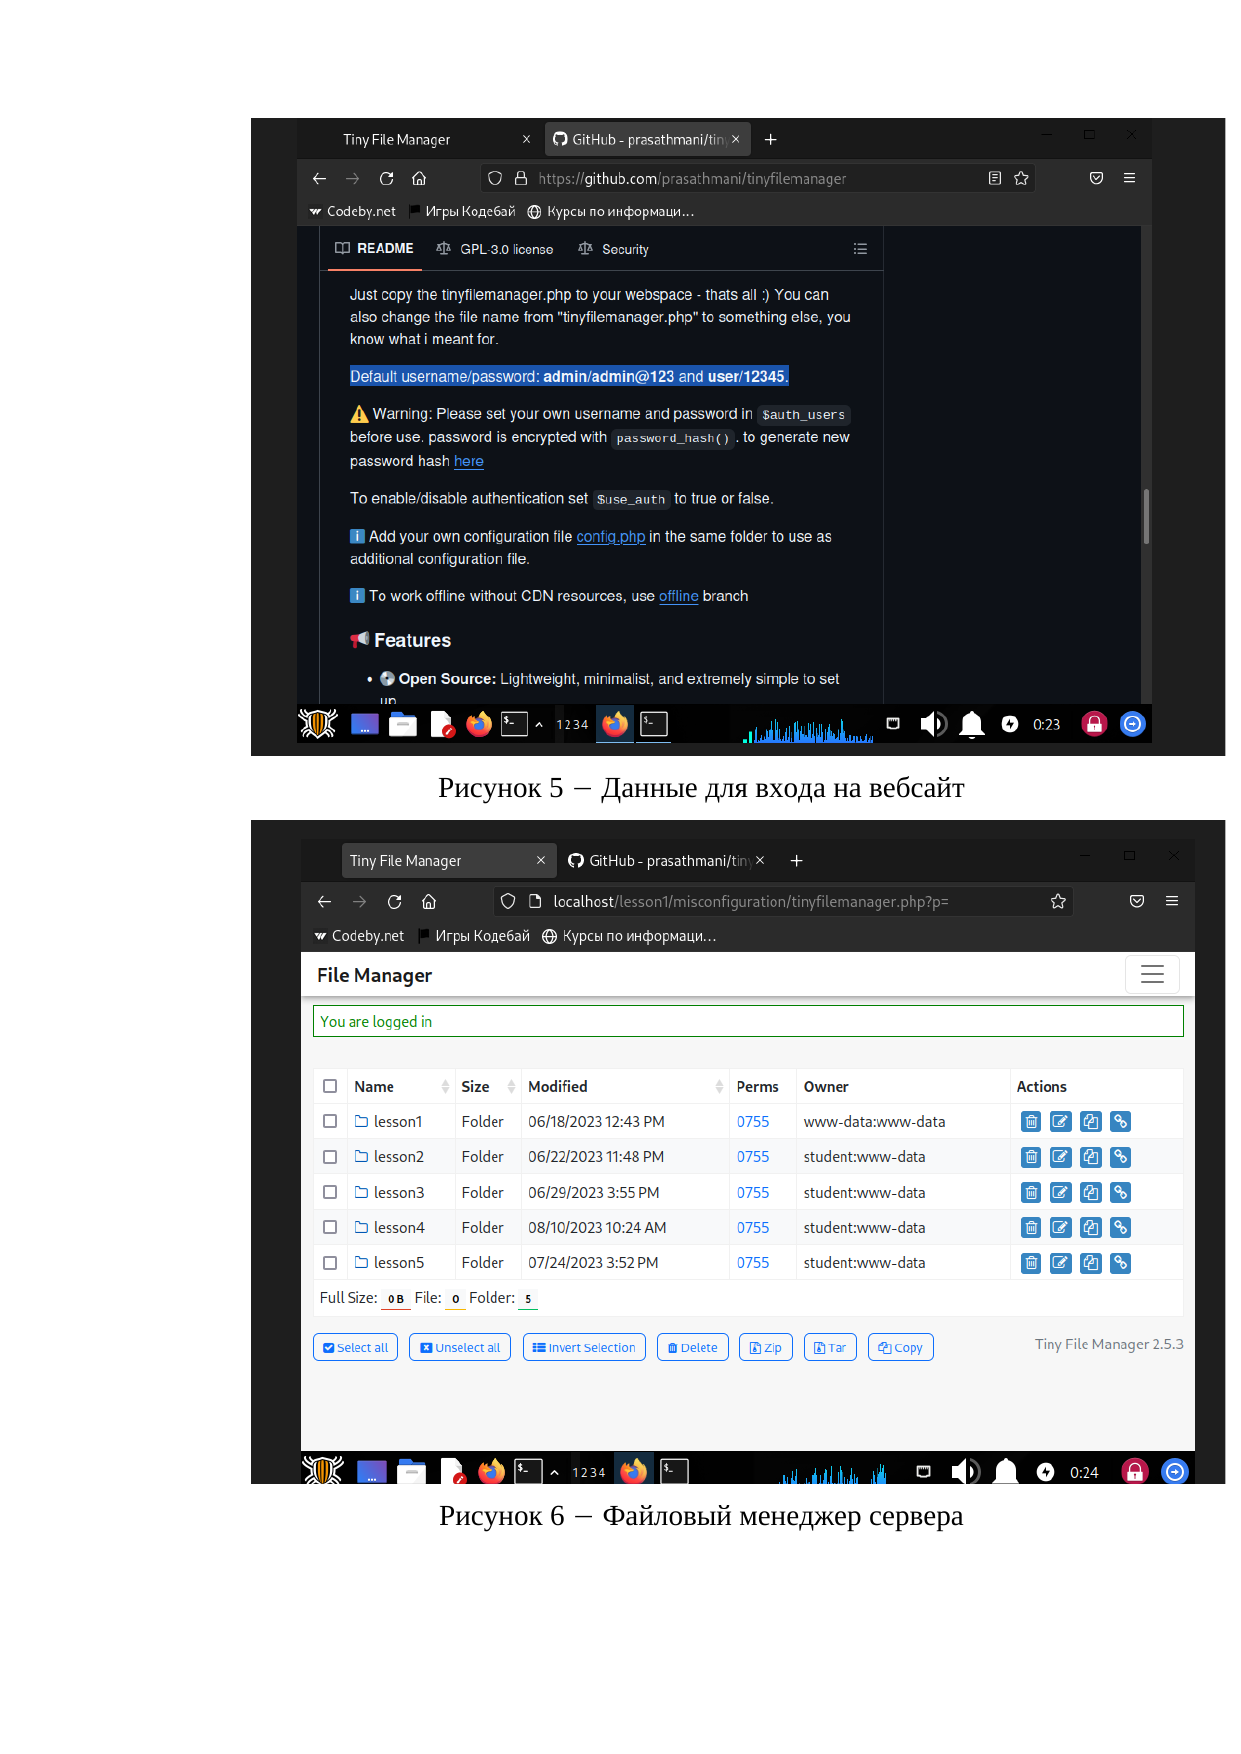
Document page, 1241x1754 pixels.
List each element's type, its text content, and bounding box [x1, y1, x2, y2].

text Рисунок 5 Данные для входа на вебсайт [177, 770, 1152, 803]
picture [251, 820, 1226, 1484]
text Рисунок 6 Файловый менеджер сервера [177, 1498, 1152, 1532]
picture [251, 118, 1226, 756]
